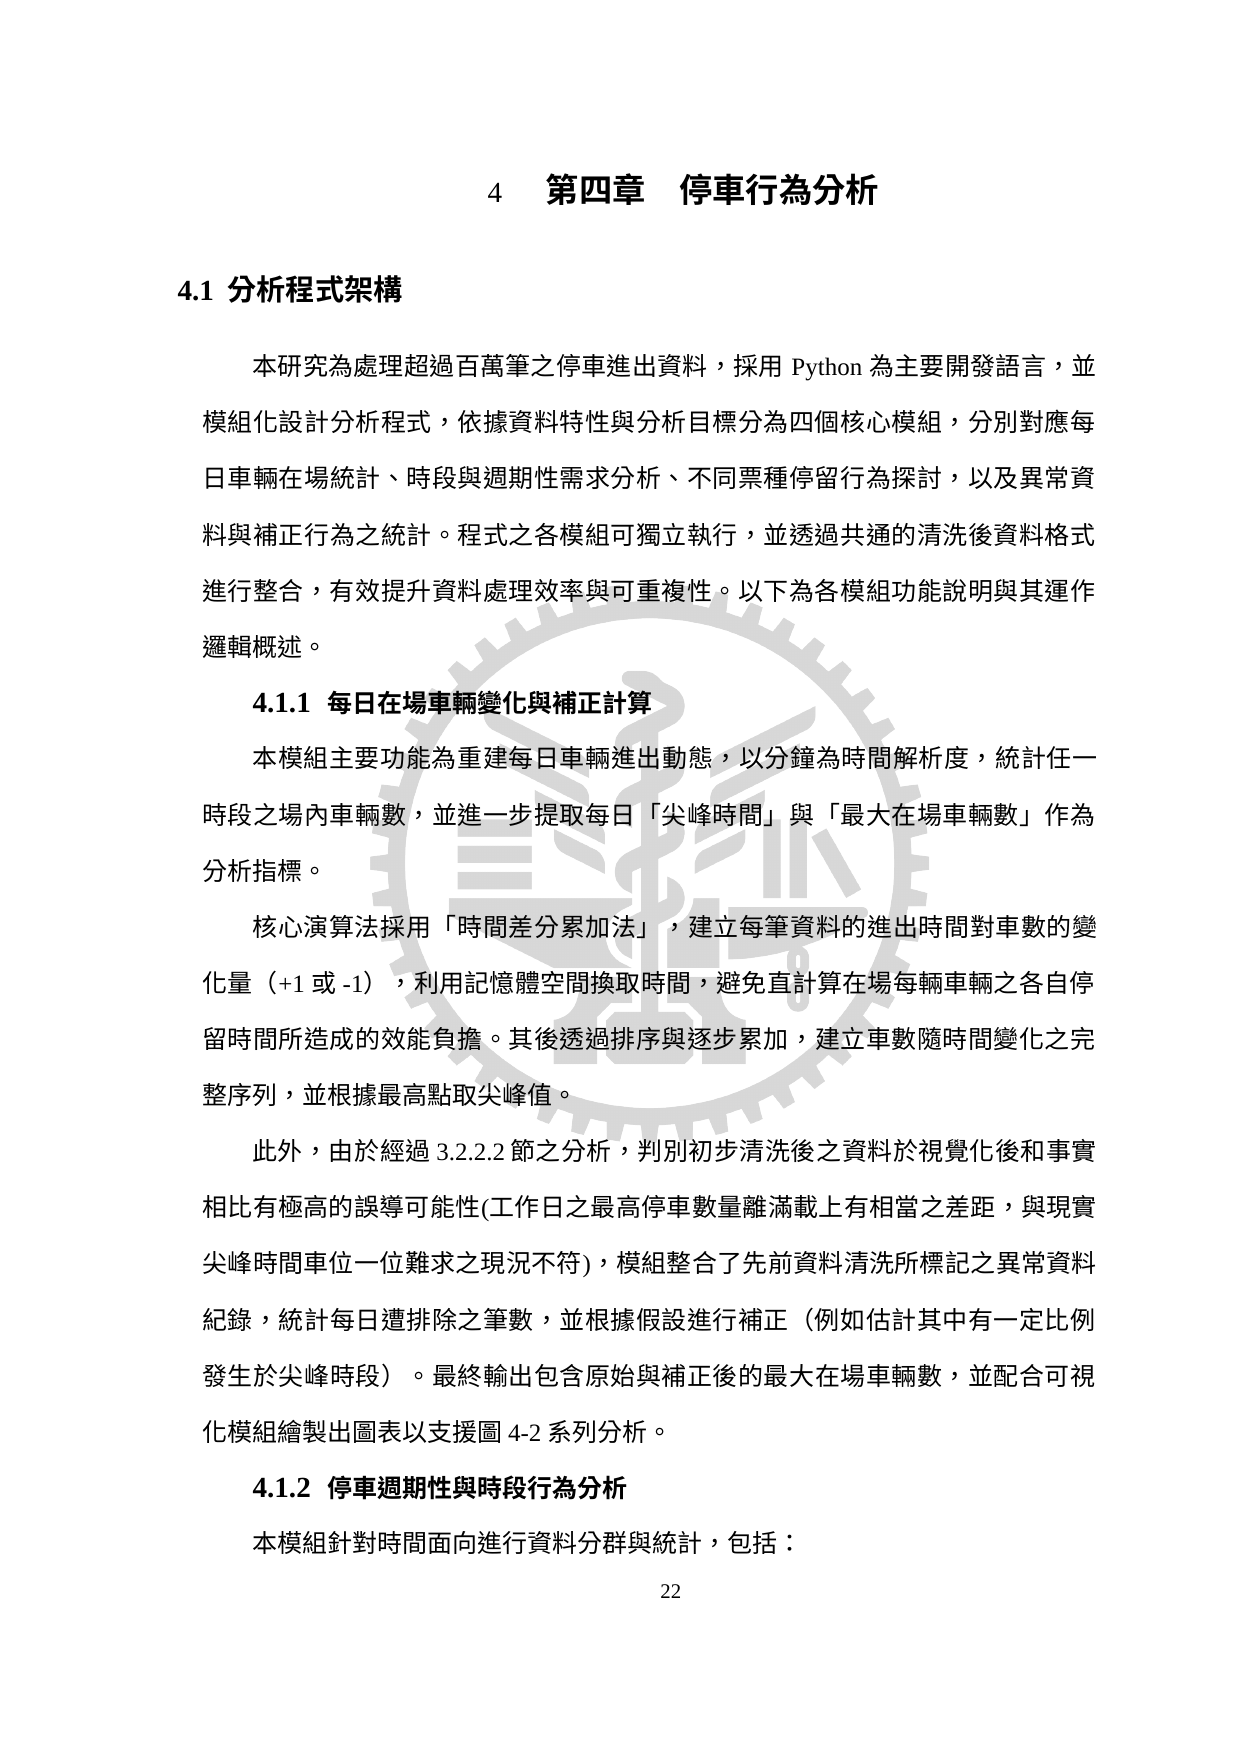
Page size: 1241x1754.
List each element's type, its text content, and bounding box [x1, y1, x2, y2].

subtitle 停車週期性與時段行為分析 [202, 1468, 1097, 1505]
subtitle 第四章 停車行為分析 [202, 151, 1097, 226]
text 本模組主要功能為重建每日車輛進出動態，以分鐘為時間解析度，統計任一時段之場內車輛數，並進一步提取每日「尖峰時間」與「最大在場車輛數」作為分析指標。 [202, 738, 1097, 888]
subtitle 分析程式架構 [177, 250, 1097, 325]
text 本模組針對時間面向進行資料分群與統計，包括： [202, 1523, 1097, 1561]
text 核心演算法採用「時間差分累加法」，建立每筆資料的進出時間對車數的變化量（+1 或 -1），利用記憶體空間換取時間，避免直計算在場每輛車輛之各自停留時間所造成的效能負擔。其後透過排序與逐步累加，建立車數隨時間變化之完整序列，並根據最高點取尖峰值。 [202, 906, 1097, 1113]
subtitle 每日在場車輛變化與補正計算 [202, 683, 1097, 720]
text 此外，由於經過3.2.2.2節之分析，判別初步清洗後之資料於視覺化後和事實相比有極高的誤導可能性(工作日之最高停車數量離滿載上有相當之差距，與現實尖峰時間車位一位難求之現況不符)，模組整合了先前資料清洗所標記之異常資料紀錄，統計每日遭排除之筆數，並根據假設進行補正（例如估計其中有一定比例發生於尖峰時段）。最終輸出包含原始與補正後的最大在場車輛數，並配合可視化模組繪製出圖表以支援圖 4-2 系列分析。 [202, 1131, 1097, 1449]
text 本研究為處理超過百萬筆之停車進出資料，採用 Python 為主要開發語言，並模組化設計分析程式，依據資料特性與分析目標分為四個核心模組，分別對應每日車輛在場統計、時段與週期性需求分析、不同票種停留行為探討，以及異常資料與補正行為之統計。程式之各模組可獨立執行，並透過共通的清洗後資料格式進行整合，有效提升資料處理效率與可重複性。以下為各模組功能說明與其運作邏輯概述。 [202, 346, 1097, 664]
